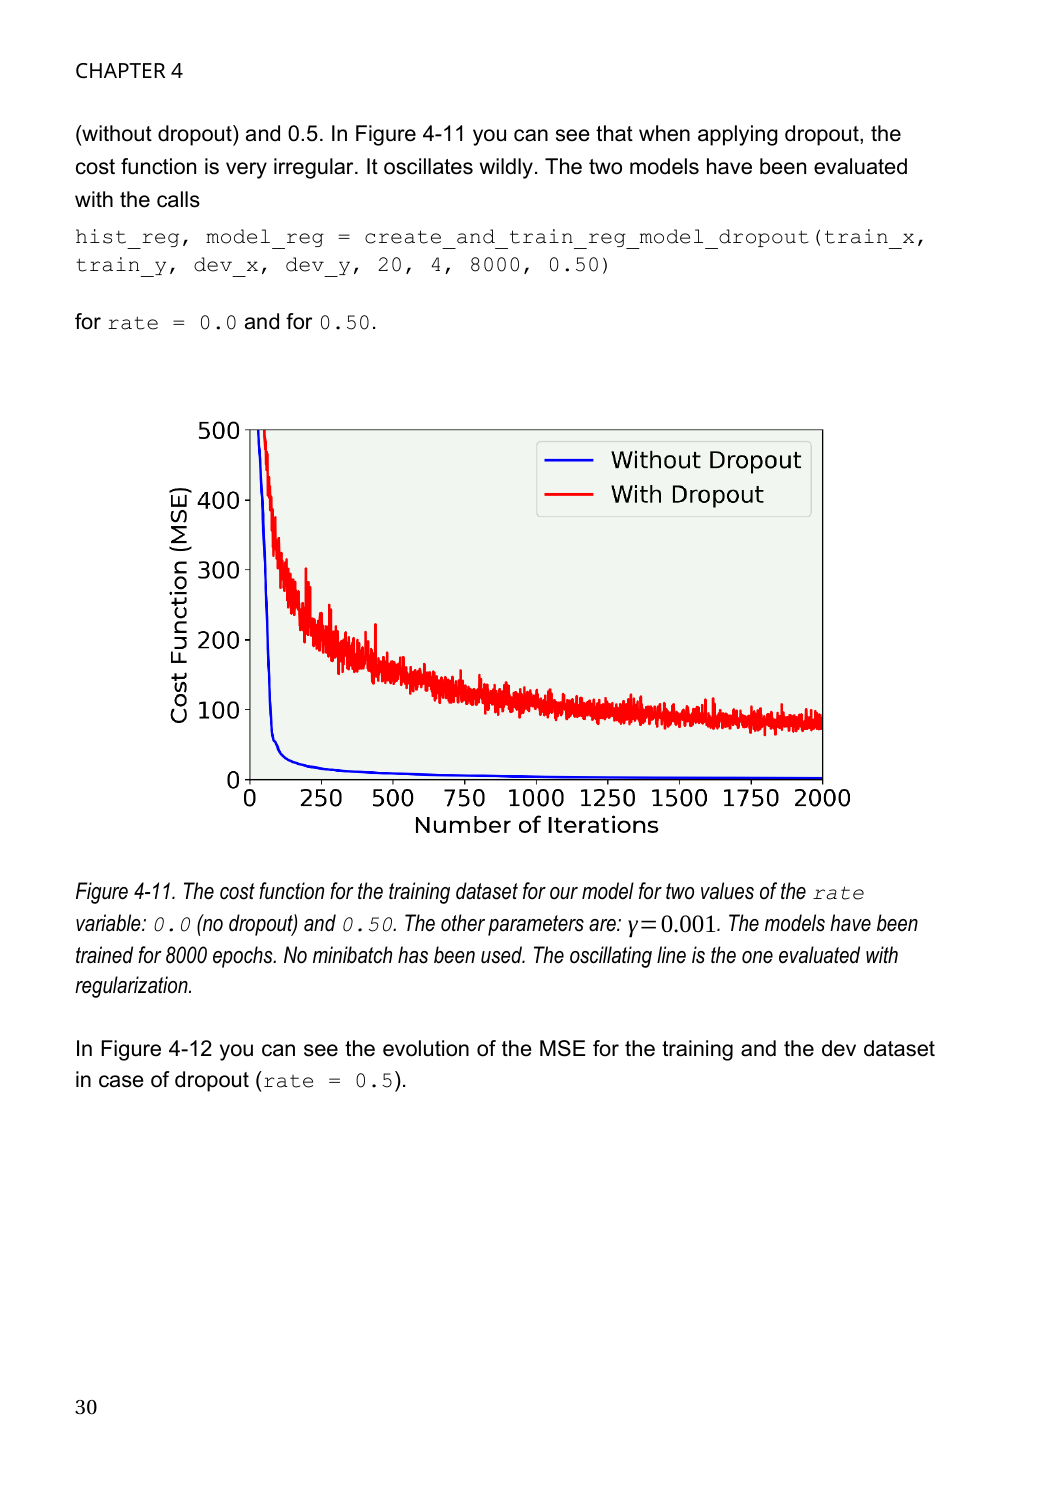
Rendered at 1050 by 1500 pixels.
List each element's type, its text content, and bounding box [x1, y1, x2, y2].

text In Figure 4-12 you can see the evolution of the MSE for the training and the dev dataset in case of dropout (rate = 0.5). [75, 1027, 937, 1094]
text Figure 4-11. The cost function for the training dataset for our model for two values of the rate variable: 0.0 (no dropout) and 0.50. The other parameters are: . The models have been trained for 8000 epochs. No minibatch has been used. The oscillating line is the one evaluated with regularization. [75, 878, 937, 998]
picture [157, 411, 856, 837]
text for rate = 0.0 and for 0.50. [75, 303, 937, 336]
text hist_reg, model_reg = create_and_train_reg_model_dropout(train_x, train_y, dev_x, dev_y, 20, 4, 8000, 0.50) [75, 225, 937, 278]
